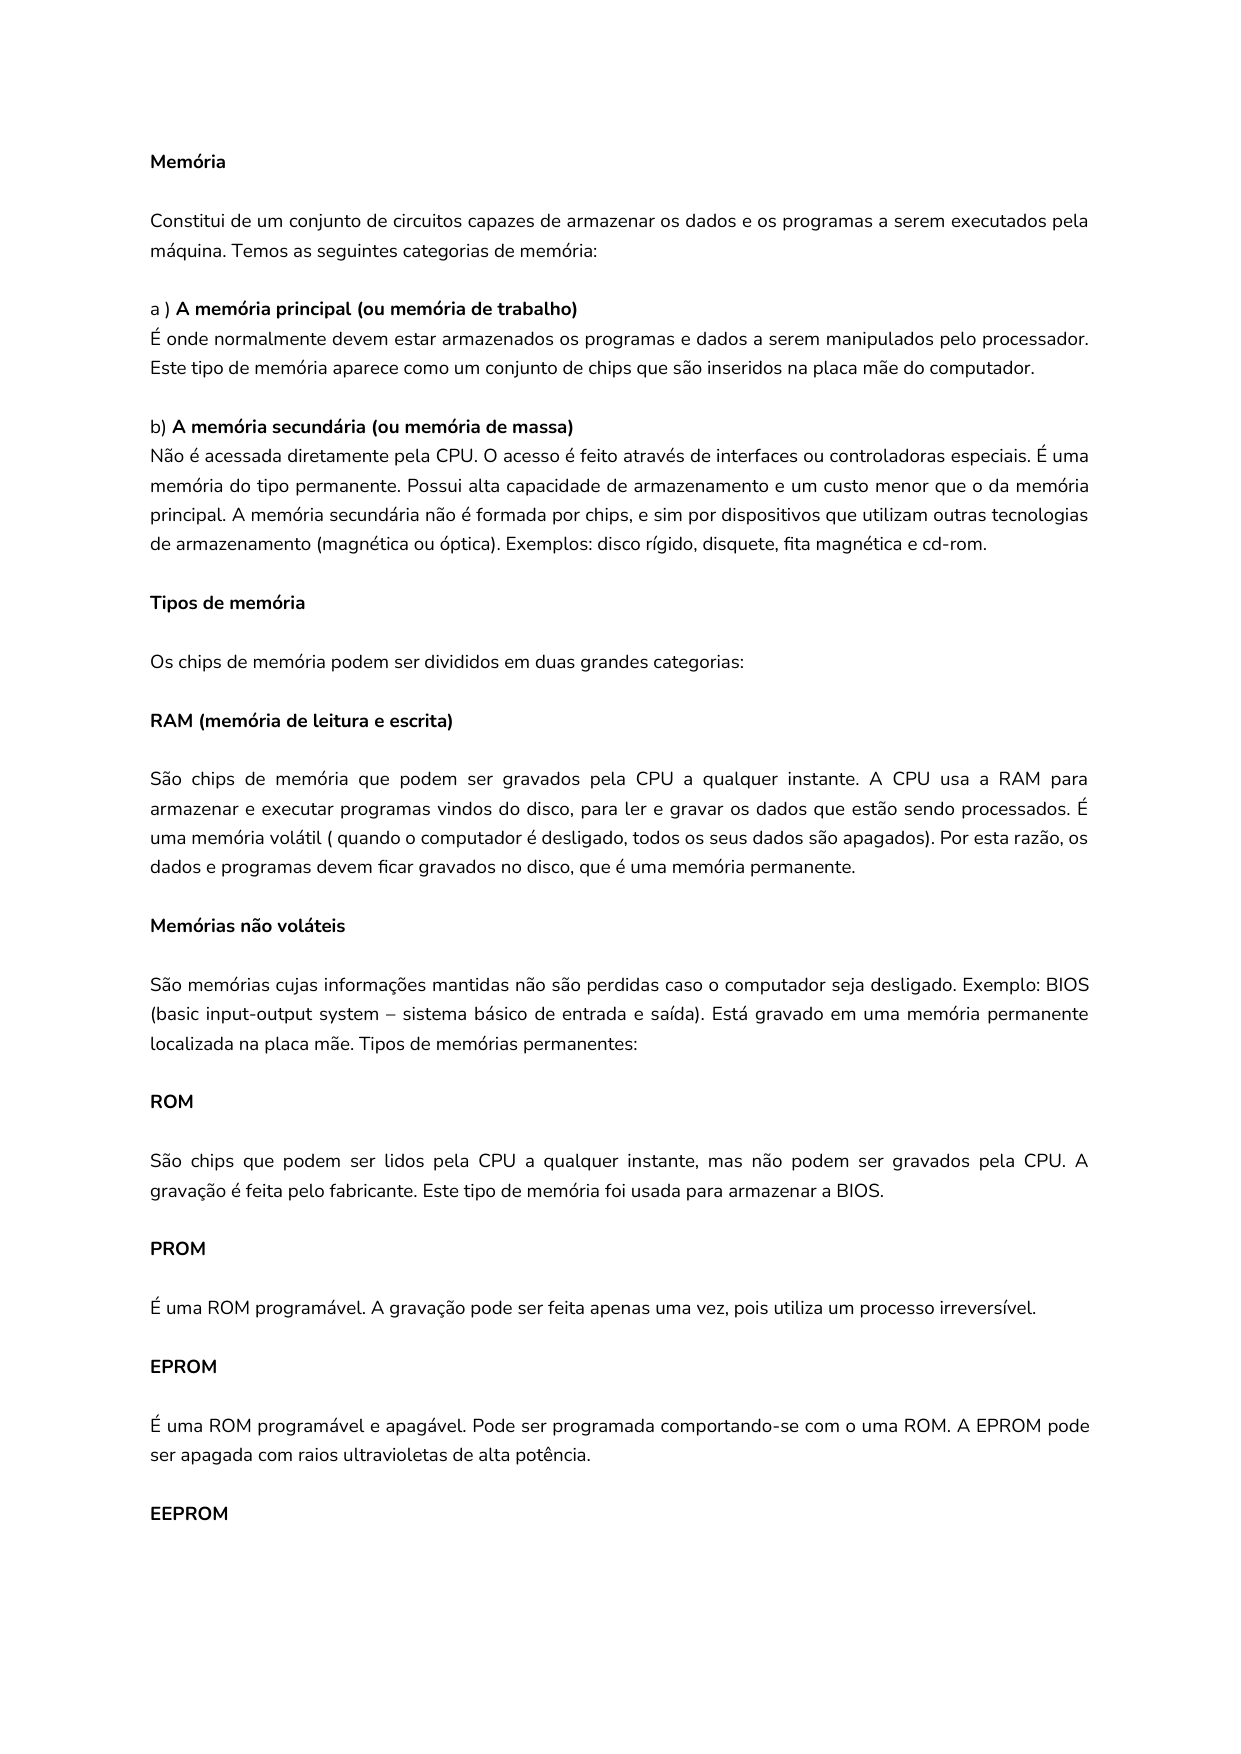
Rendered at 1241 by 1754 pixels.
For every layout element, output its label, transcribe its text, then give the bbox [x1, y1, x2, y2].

subtitle EPROM [150, 1354, 1090, 1380]
subtitle ROM [150, 1090, 1090, 1116]
text São chips que podem ser lidos pela CPU a qualquer instante, mas não podem ser gravados pela CPU. A gravação é feita pelo fabricante. Este tipo de memória foi usada para armazenar a BIOS. [150, 1149, 1090, 1204]
text São memórias cujas informações mantidas não são perdidas caso o computador seja desligado. Exemplo: BIOS (basic input-output system – sistema básico de entrada e saída). Está gravado em uma memória permanente localizada na placa mãe. Tipos de memórias permanentes: [150, 972, 1090, 1057]
subtitle Tipos de memória [150, 591, 1090, 616]
text Os chips de memória podem ser divididos em duas grandes categorias: [150, 649, 1090, 675]
text b) A memória secundária (ou memória de massa) [150, 414, 1090, 440]
subtitle PROM [150, 1237, 1090, 1262]
text Não é acessada diretamente pela CPU. O acesso é feito através de interfaces ou controladoras especiais. É uma memória do tipo permanente. Possui alta capacidade de armazenamento e um custo menor que o da memória principal. A memória secundária não é formada por chips, e sim por dispositivos que utilizam outras tecnologias de armazenamento (magnética ou óptica). Exemplos: disco rígido, disquete, fita magnética e cd-rom. [150, 444, 1090, 557]
subtitle EEPROM [150, 1501, 1090, 1527]
text a ) A memória principal (ou memória de trabalho) [150, 297, 1090, 322]
subtitle Memórias não voláteis [150, 914, 1090, 939]
subtitle RAM (memória de leitura e escrita) [150, 708, 1090, 734]
text É uma ROM programável e apagável. Pode ser programada comportando-se com o uma ROM. A EPROM pode ser apagada com raios ultravioletas de alta potência. [150, 1413, 1090, 1468]
text Constitui de um conjunto de circuitos capazes de armazenar os dados e os programas a serem executados pela máquina. Temos as seguintes categorias de memória: [150, 209, 1090, 264]
subtitle Memória [150, 150, 1090, 176]
text É onde normalmente devem estar armazenados os programas e dados a serem manipulados pelo processador. Este tipo de memória aparece como um conjunto de chips que são inseridos na placa mãe do computador. [150, 326, 1090, 381]
text São chips de memória que podem ser gravados pela CPU a qualquer instante. A CPU usa a RAM para armazenar e executar programas vindos do disco, para ler e gravar os dados que estão sendo processados. É uma memória volátil ( quando o computador é desligado, todos os seus dados são apagados). Por esta razão, os dados e programas devem ficar gravados no disco, que é uma memória permanente. [150, 767, 1090, 881]
text É uma ROM programável. A gravação pode ser feita apenas uma vez, pois utiliza um processo irreversível. [150, 1296, 1090, 1321]
